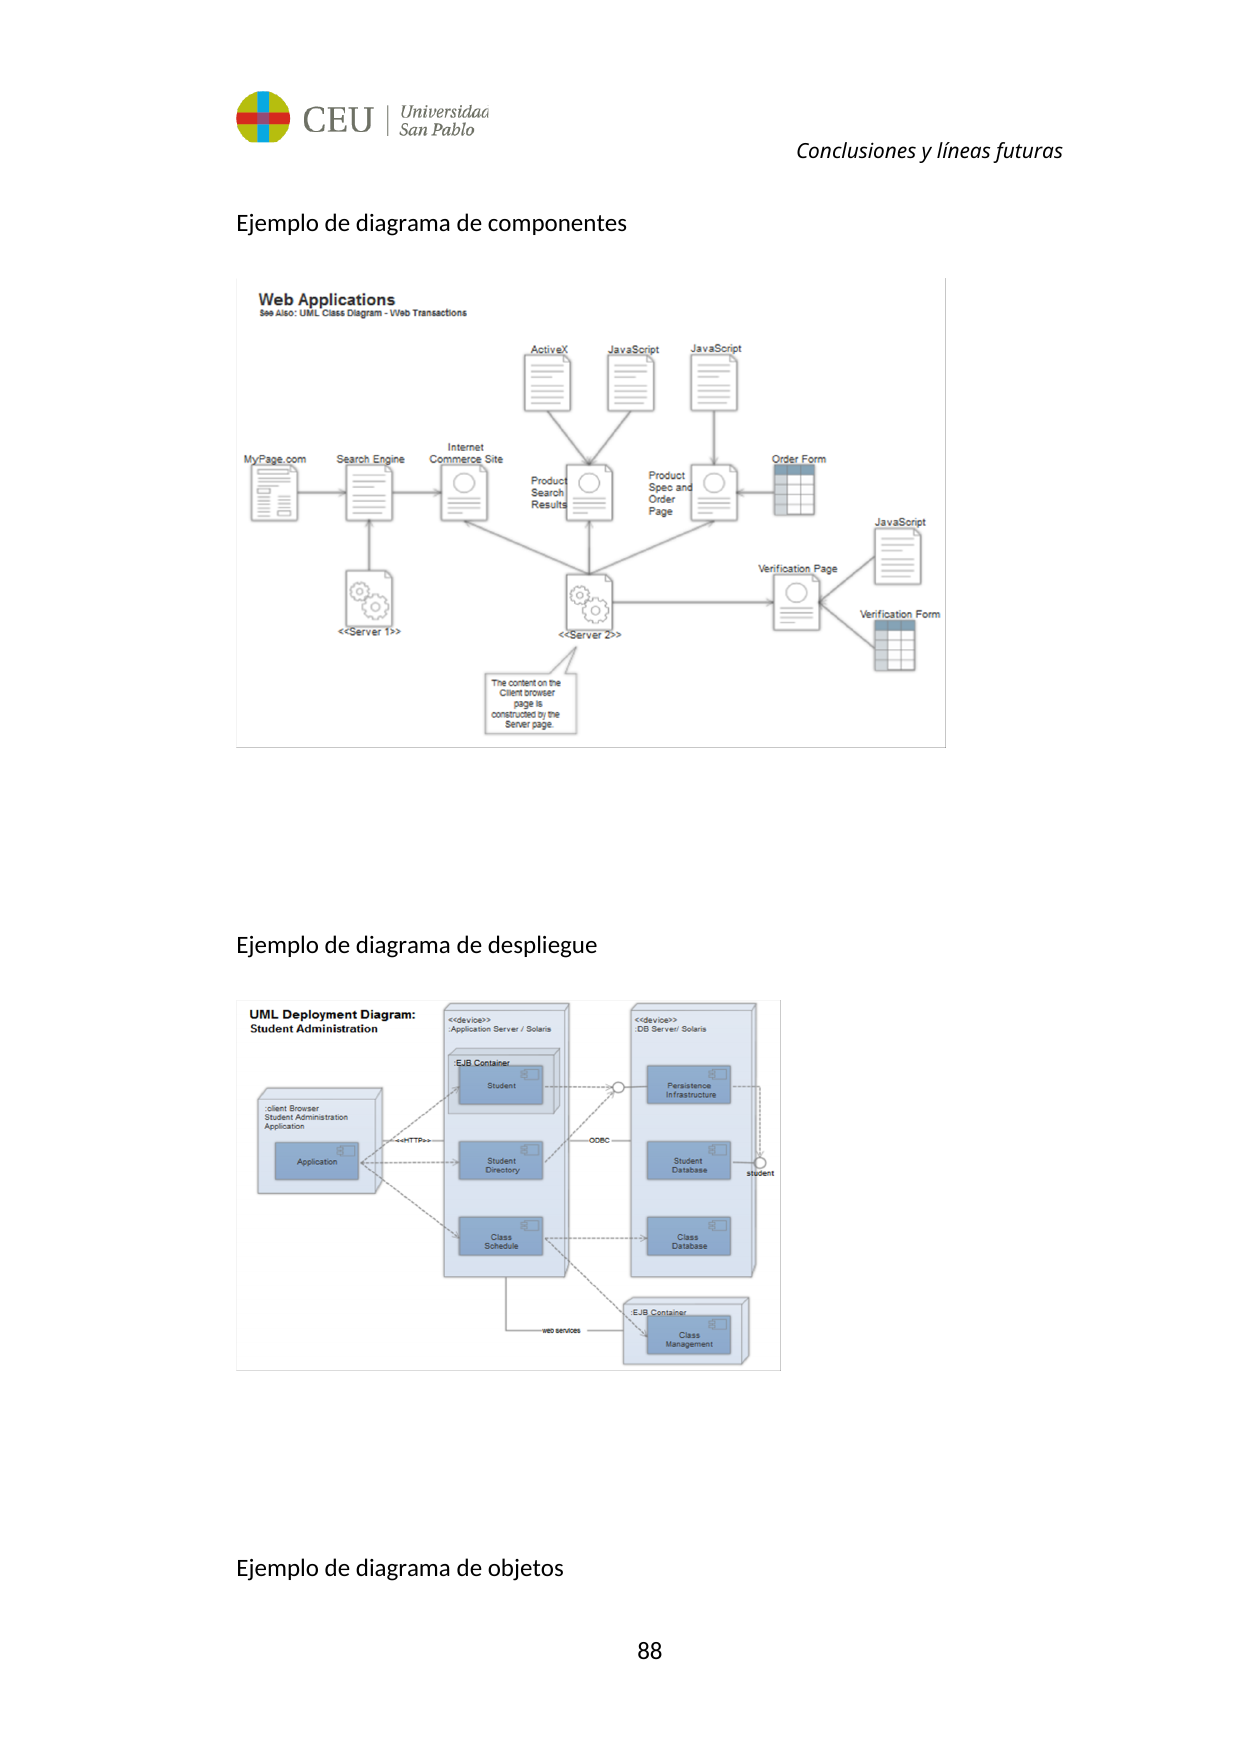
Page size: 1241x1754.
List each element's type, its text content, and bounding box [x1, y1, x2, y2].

picture [235, 89, 489, 143]
picture [236, 1000, 781, 1371]
text Ejemplo de diagrama de componentes [236, 207, 1063, 238]
text Ejemplo de diagrama de objetos [236, 1553, 1063, 1583]
text Ejemplo de diagrama de despliegue [236, 929, 1063, 960]
picture [236, 278, 946, 748]
